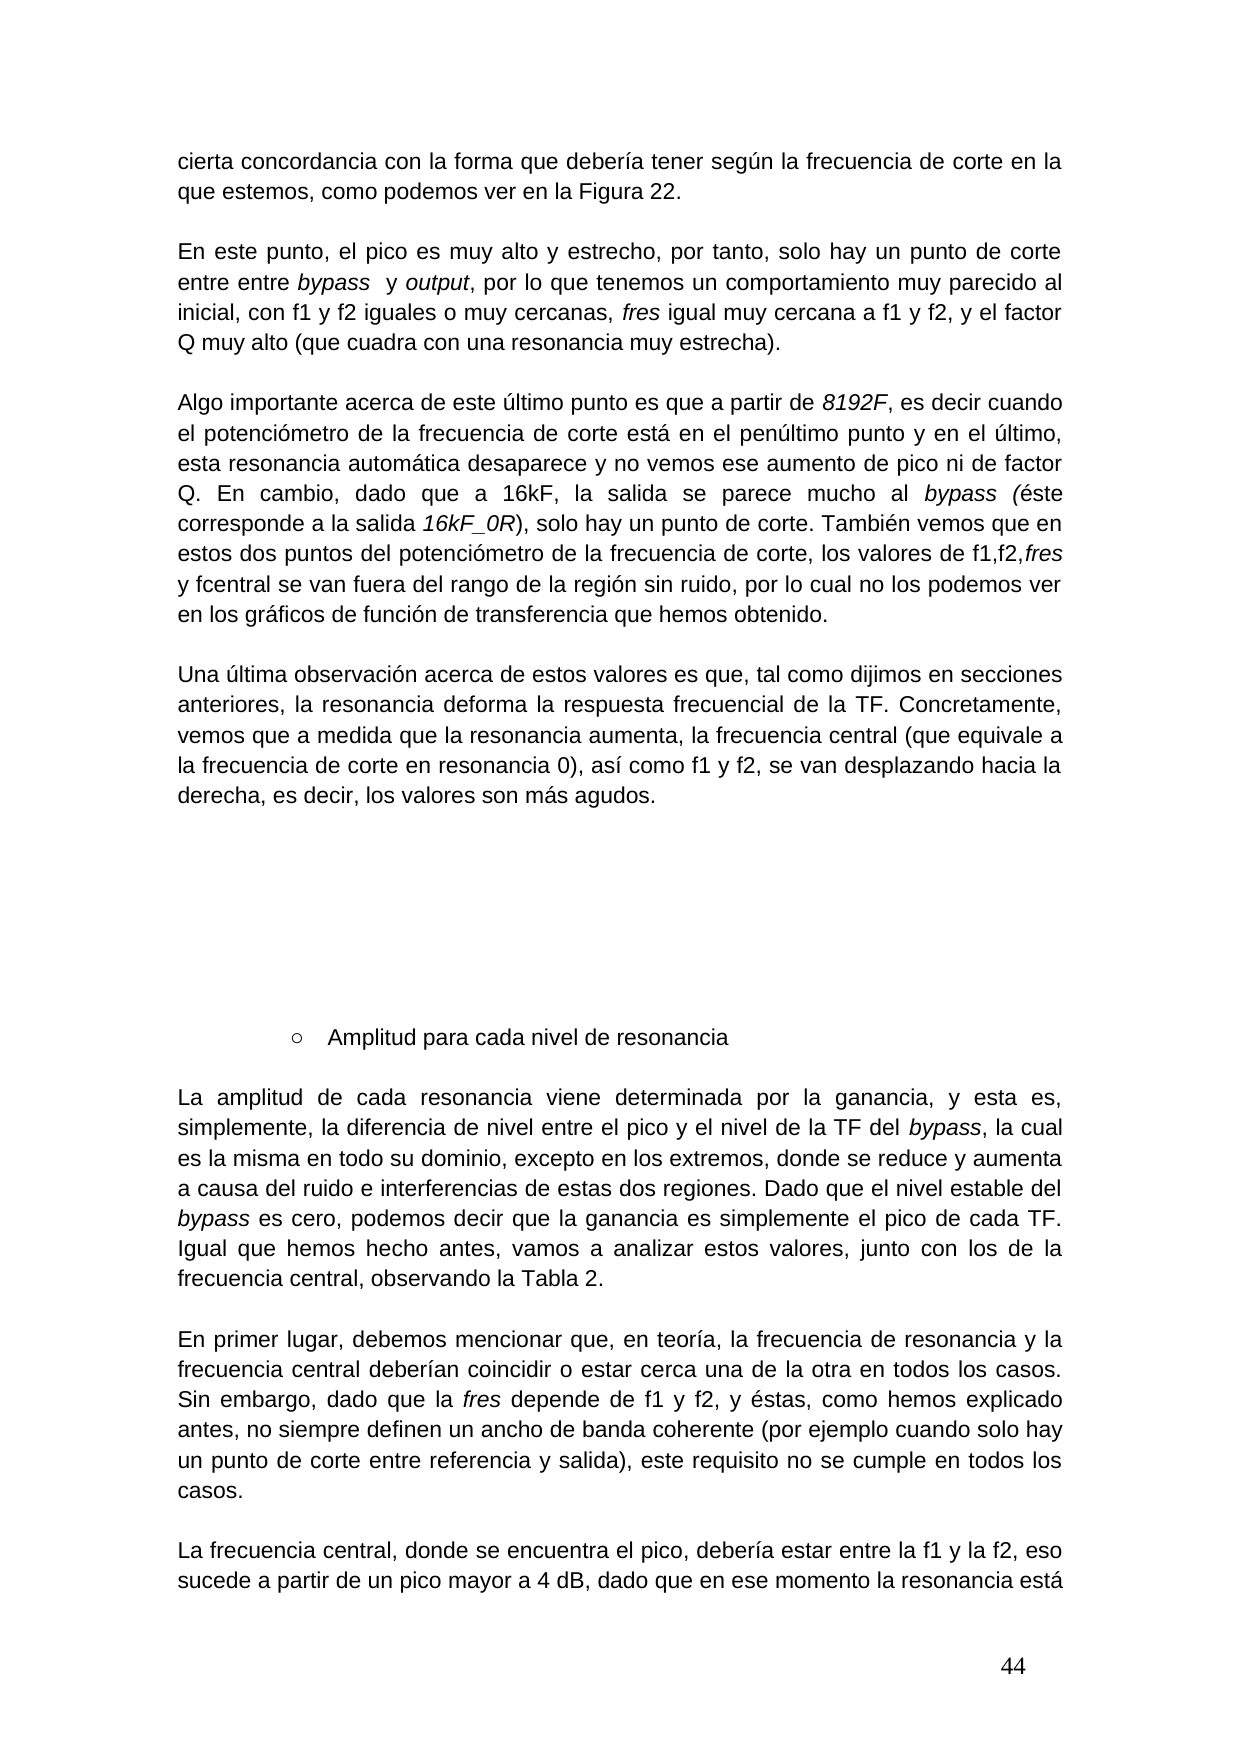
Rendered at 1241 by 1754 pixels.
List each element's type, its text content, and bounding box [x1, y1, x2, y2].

text Una última observación acerca de estos valores es que, tal como dijimos en secciones anteriores, la resonancia deforma la respuesta frecuencial de la TF. Concretamente, vemos que a medida que la resonancia aumenta, la frecuencia central (que equivale a la frecuencia de corte en resonancia 0), así como f1 y f2, se van desplazando hacia la derecha, es decir, los valores son más agudos. [177, 661, 1063, 808]
text En este punto, el pico es muy alto y estrecho, por tanto, solo hay un punto de corte entre entre bypass y output, por lo que tenemos un comportamiento muy parecido al inicial, con f1 y f2 iguales o muy cercanas, fres igual muy cercana a f1 y f2, y el factor Q muy alto (que cuadra con una resonancia muy estrecha). [177, 238, 1063, 355]
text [177, 148, 1063, 204]
text Algo importante acerca de este último punto es que a partir de 8192F, es decir cuando el potenciómetro de la frecuencia de corte está en el penúltimo punto y en el último, esta resonancia automática desaparece y no vemos ese aumento de pico ni de factor Q. En cambio, dado que a 16kF, la salida se parece mucho al bypass (éste corresponde a la salida 16kF_0R), solo hay un punto de corte. También vemos que en estos dos puntos del potenciómetro de la frecuencia de corte, los valores de f1,f2,fres y fcentral se van fuera del rango de la región sin ruido, por lo cual no los podemos ver en los gráficos de función de transferencia que hemos obtenido. [177, 389, 1063, 627]
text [177, 1537, 1063, 1594]
text En primer lugar, debemos mencionar que, en teoría, la frecuencia de resonancia y la frecuencia central deberían coincidir o estar cerca una de la otra en todos los casos. Sin embargo, dado que la fres depende de f1 y f2, y éstas, como hemos explicado antes, no siempre definen un ancho de banda coherente (por ejemplo cuando solo hay un punto de corte entre referencia y salida), este requisito no se cumple en todos los casos. [177, 1326, 1063, 1503]
list Amplitud para cada nivel de resonancia [290, 1024, 1063, 1050]
text La amplitud de cada resonancia viene determinada por la ganancia, y esta es, simplemente, la diferencia de nivel entre el pico y el nivel de la TF del bypass, la cual es la misma en todo su dominio, excepto en los extremos, donde se reduce y aumenta a causa del ruido e interferencias de estas dos regiones. Dado que el nivel estable del bypass es cero, podemos decir que la ganancia es simplemente el pico de cada TF. Igual que hemos hecho antes, vamos a analizar estos valores, junto con los de la frecuencia central, observando la Tabla 2. [177, 1084, 1063, 1292]
